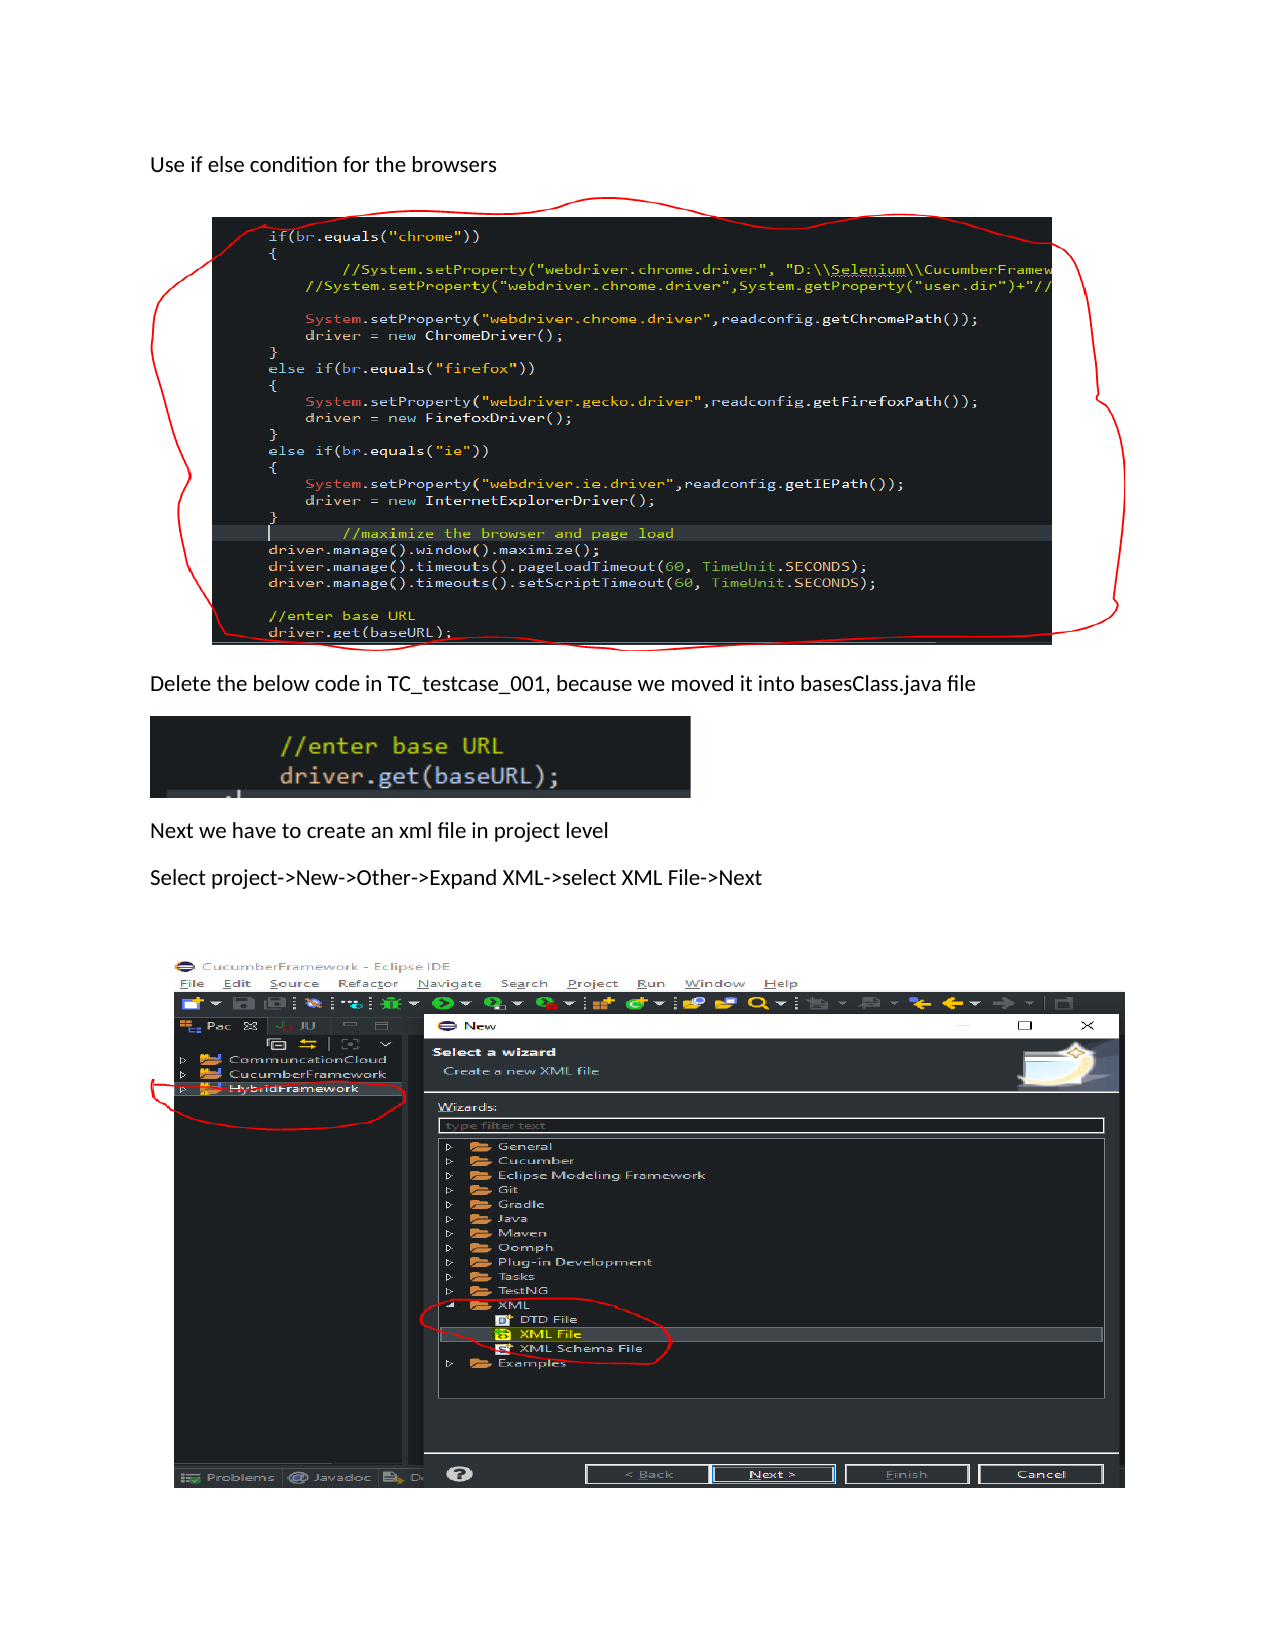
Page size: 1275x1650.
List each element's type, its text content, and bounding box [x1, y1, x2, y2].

text Next we have to create an xml file in project level [150, 817, 1125, 844]
picture [150, 957, 1125, 1488]
text Select project->New->Other->Expand XML->select XML File->Next [150, 863, 1125, 891]
text Use if else condition for the browsers [150, 150, 1125, 178]
text Delete the below code in TC_testcase_001, because we moved it into basesClass.java file [150, 669, 1125, 698]
picture [150, 716, 691, 798]
picture [150, 196, 1125, 651]
